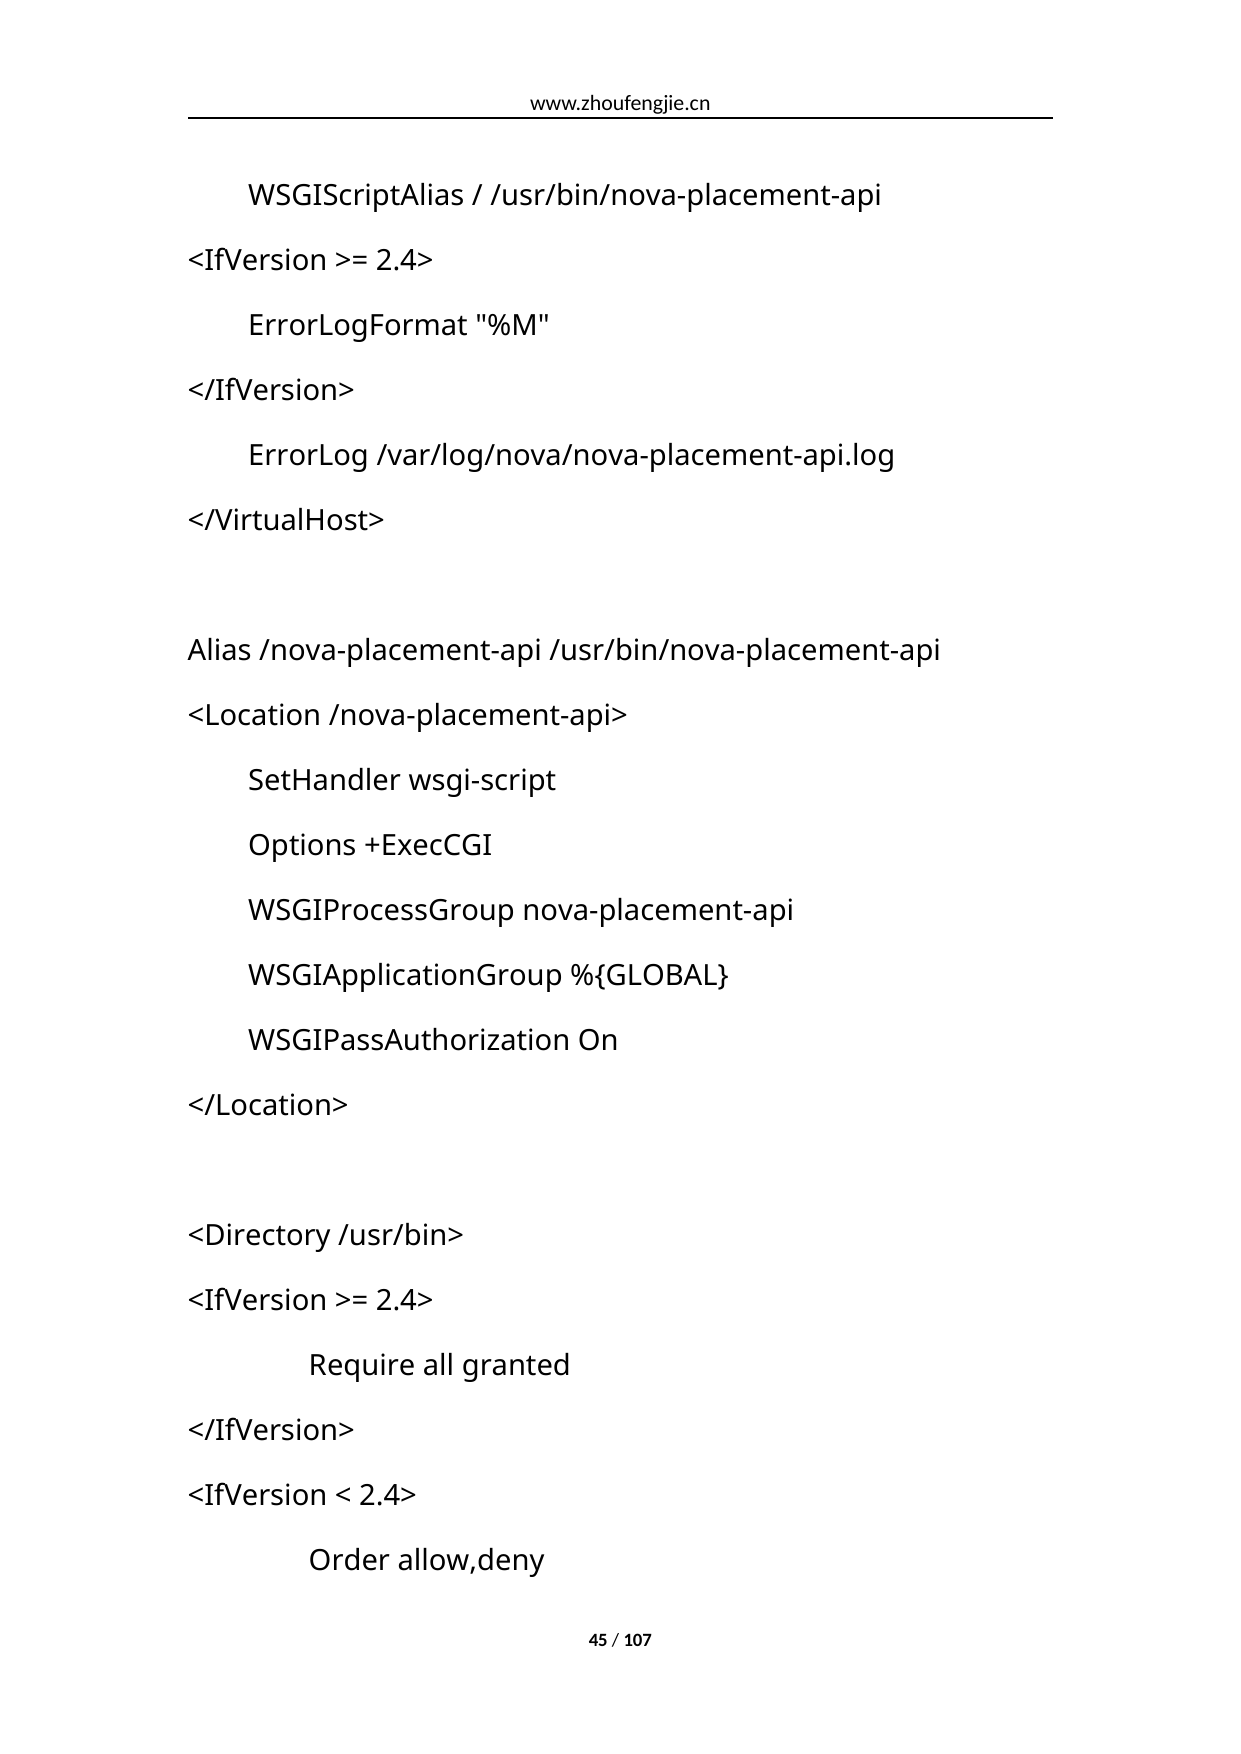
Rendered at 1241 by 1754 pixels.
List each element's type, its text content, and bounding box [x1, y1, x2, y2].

text Order allow,deny [187, 1527, 1053, 1592]
text <IfVersion >= 2.4> [187, 227, 1053, 292]
text <IfVersion >= 2.4> [187, 1267, 1053, 1332]
text Alias /nova-placement-api /usr/bin/nova-placement-api [187, 617, 1053, 682]
text SetHandler wsgi-script [187, 747, 1053, 812]
text </Location> [187, 1072, 1053, 1137]
text <IfVersion < 2.4> [187, 1462, 1053, 1527]
text WSGIPassAuthorization On [187, 1007, 1053, 1072]
text ErrorLogFormat "%M" [187, 292, 1053, 357]
text </IfVersion> [187, 357, 1053, 422]
text ErrorLog /var/log/nova/nova-placement-api.log [187, 422, 1053, 487]
text </VirtualHost> [187, 487, 1053, 552]
text <Directory /usr/bin> [187, 1202, 1053, 1267]
text Require all granted [187, 1332, 1053, 1397]
text </IfVersion> [187, 1397, 1053, 1462]
text WSGIApplicationGroup %{GLOBAL} [187, 942, 1053, 1007]
text <Location /nova-placement-api> [187, 682, 1053, 747]
text WSGIScriptAlias / /usr/bin/nova-placement-api [187, 162, 1053, 227]
text Options +ExecCGI [187, 812, 1053, 877]
text WSGIProcessGroup nova-placement-api [187, 877, 1053, 942]
